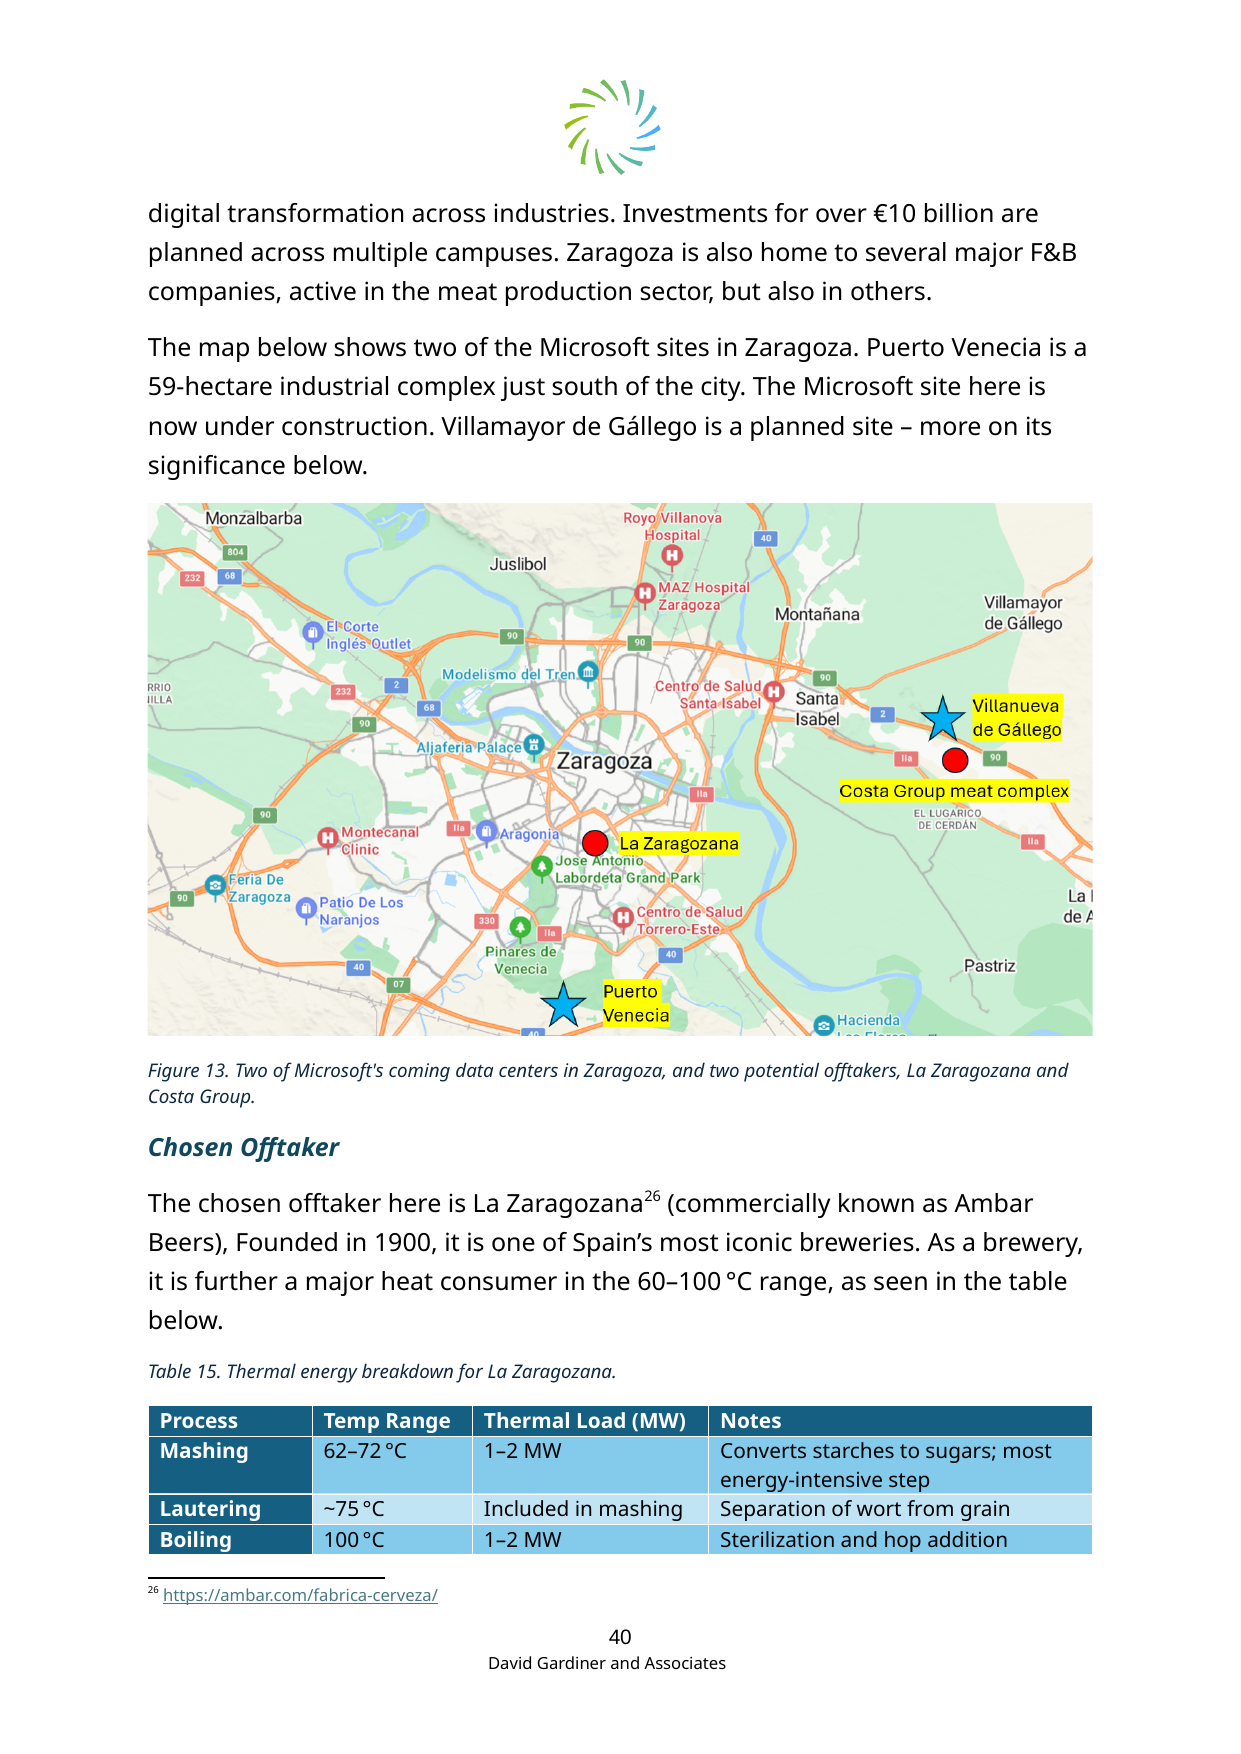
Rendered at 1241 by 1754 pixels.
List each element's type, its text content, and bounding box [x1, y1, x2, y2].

table_cell 62–72 °C [313, 1437, 472, 1493]
table_cell ~75 °C [313, 1495, 472, 1524]
table_cell Sterilization and hop addition [709, 1525, 1092, 1554]
text The map below shows two of the Microsoft sites in Zaragoza. Puerto Venecia is a 59-hectare industrial complex just south of the city. The Microsoft site here is now under construction. Villamayor de Gállego is a planned site – more on its significance below. [148, 330, 1093, 481]
text Table 15. Thermal energy breakdown for La Zaragozana. [148, 1359, 1093, 1384]
table_cell 1–2 MW [473, 1437, 708, 1493]
table_cell 1–2 MW [473, 1525, 708, 1554]
table_header Process [149, 1406, 312, 1436]
text The chosen offtaker here is La Zaragozana (commercially known as Ambar Beers), Founded in 1900, it is one of Spain’s most iconic breweries. As a brewery, it is further a major heat consumer in the 60–100 °C range, as seen in the table below. [148, 1185, 1093, 1337]
picture [558, 67, 674, 177]
table_header Temp Range [313, 1406, 472, 1436]
table_header Thermal Load (MW) [473, 1406, 708, 1436]
table_cell Mashing [149, 1437, 312, 1493]
table_header Notes [709, 1406, 1092, 1436]
table_cell Separation of wort from grain [709, 1495, 1092, 1524]
table_cell Included in mashing [473, 1495, 708, 1524]
text Figure 13. Two of Microsoft's coming data centers in Zaragoza, and two potential offtakers, La Zaragozana and Costa Group. [148, 1058, 1093, 1109]
table_cell Lautering [149, 1495, 312, 1524]
subtitle Chosen Offtaker [148, 1129, 1093, 1164]
table_cell 100 °C [313, 1525, 472, 1554]
table_cell Boiling [149, 1525, 312, 1554]
picture [147, 503, 1093, 1036]
table_cell Converts starches to sugars; most energy-intensive step [709, 1437, 1092, 1493]
